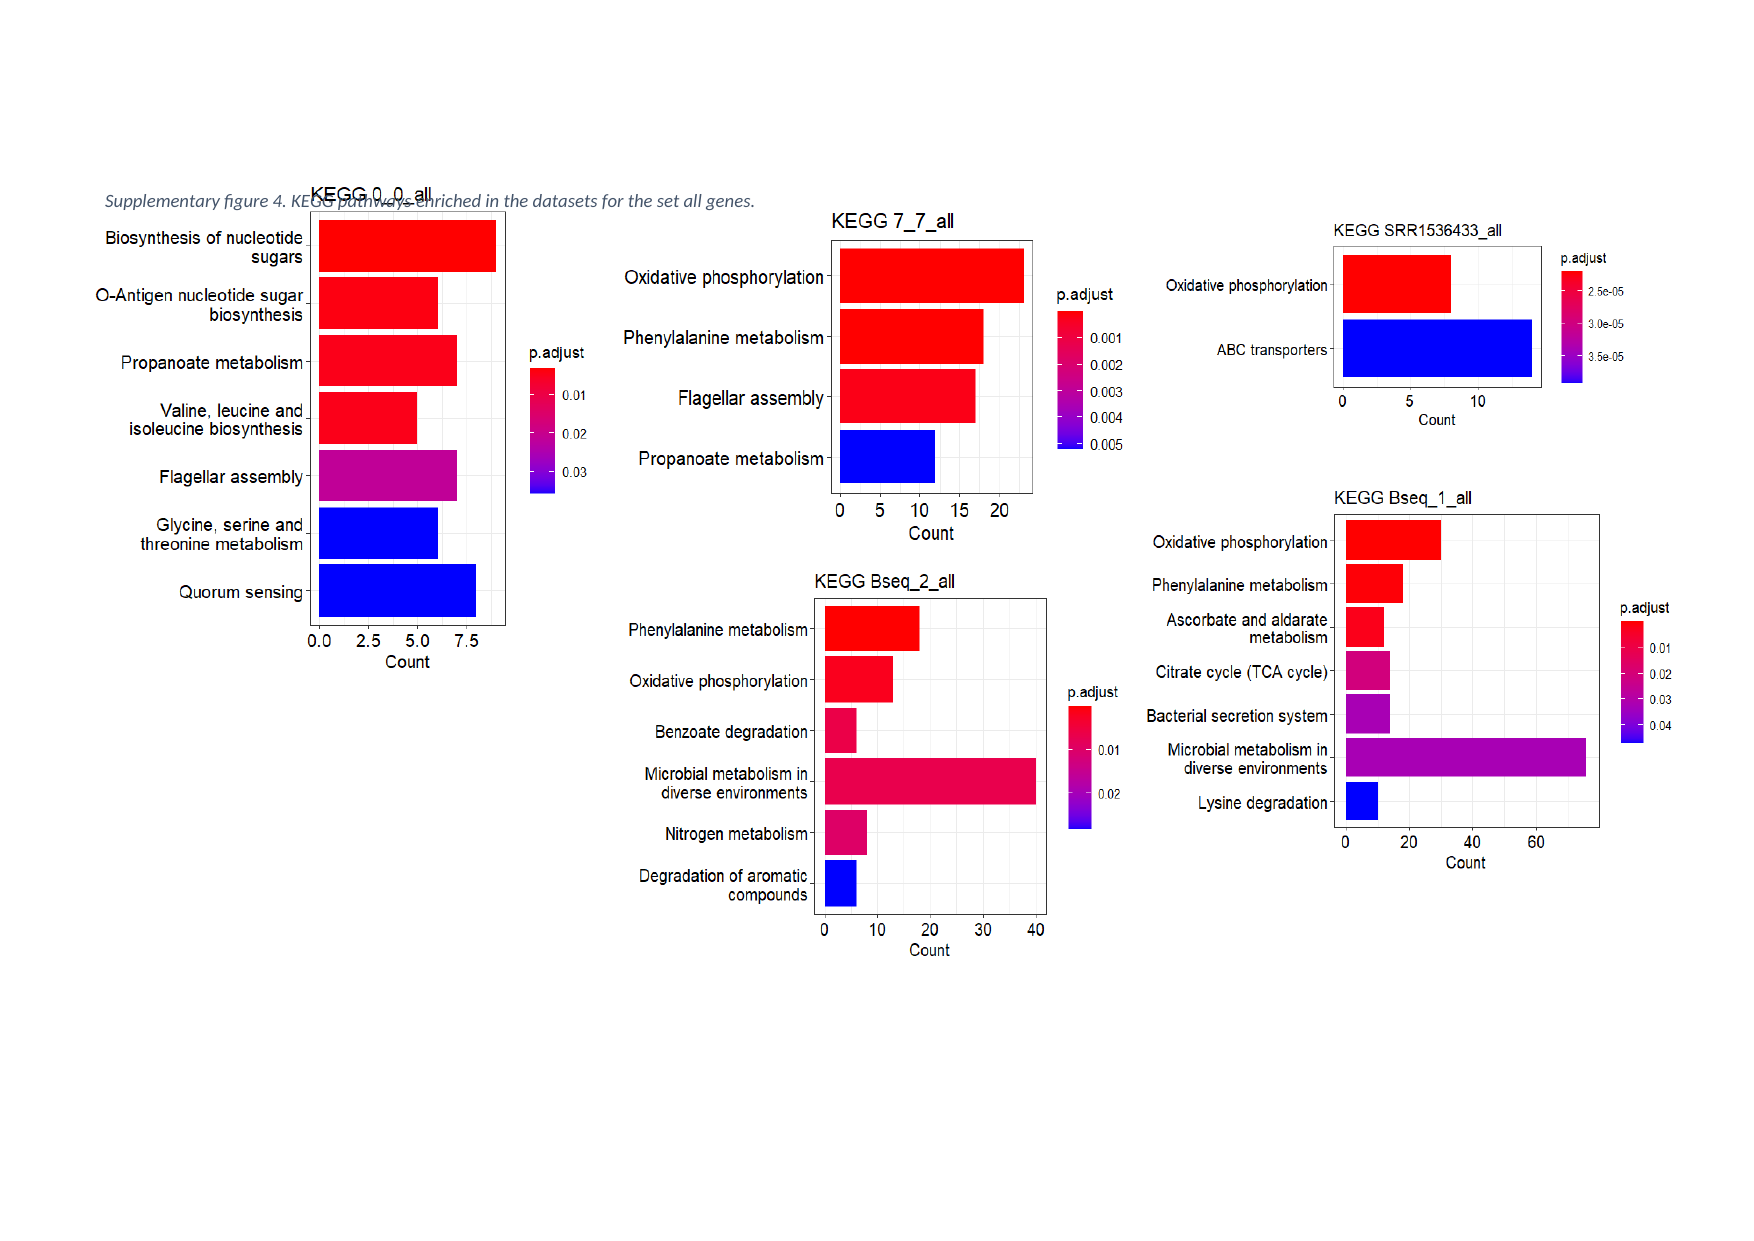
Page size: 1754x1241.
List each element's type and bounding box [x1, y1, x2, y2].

picture [615, 202, 1686, 879]
picture [621, 564, 1135, 967]
picture [1159, 215, 1637, 435]
picture [87, 177, 603, 679]
